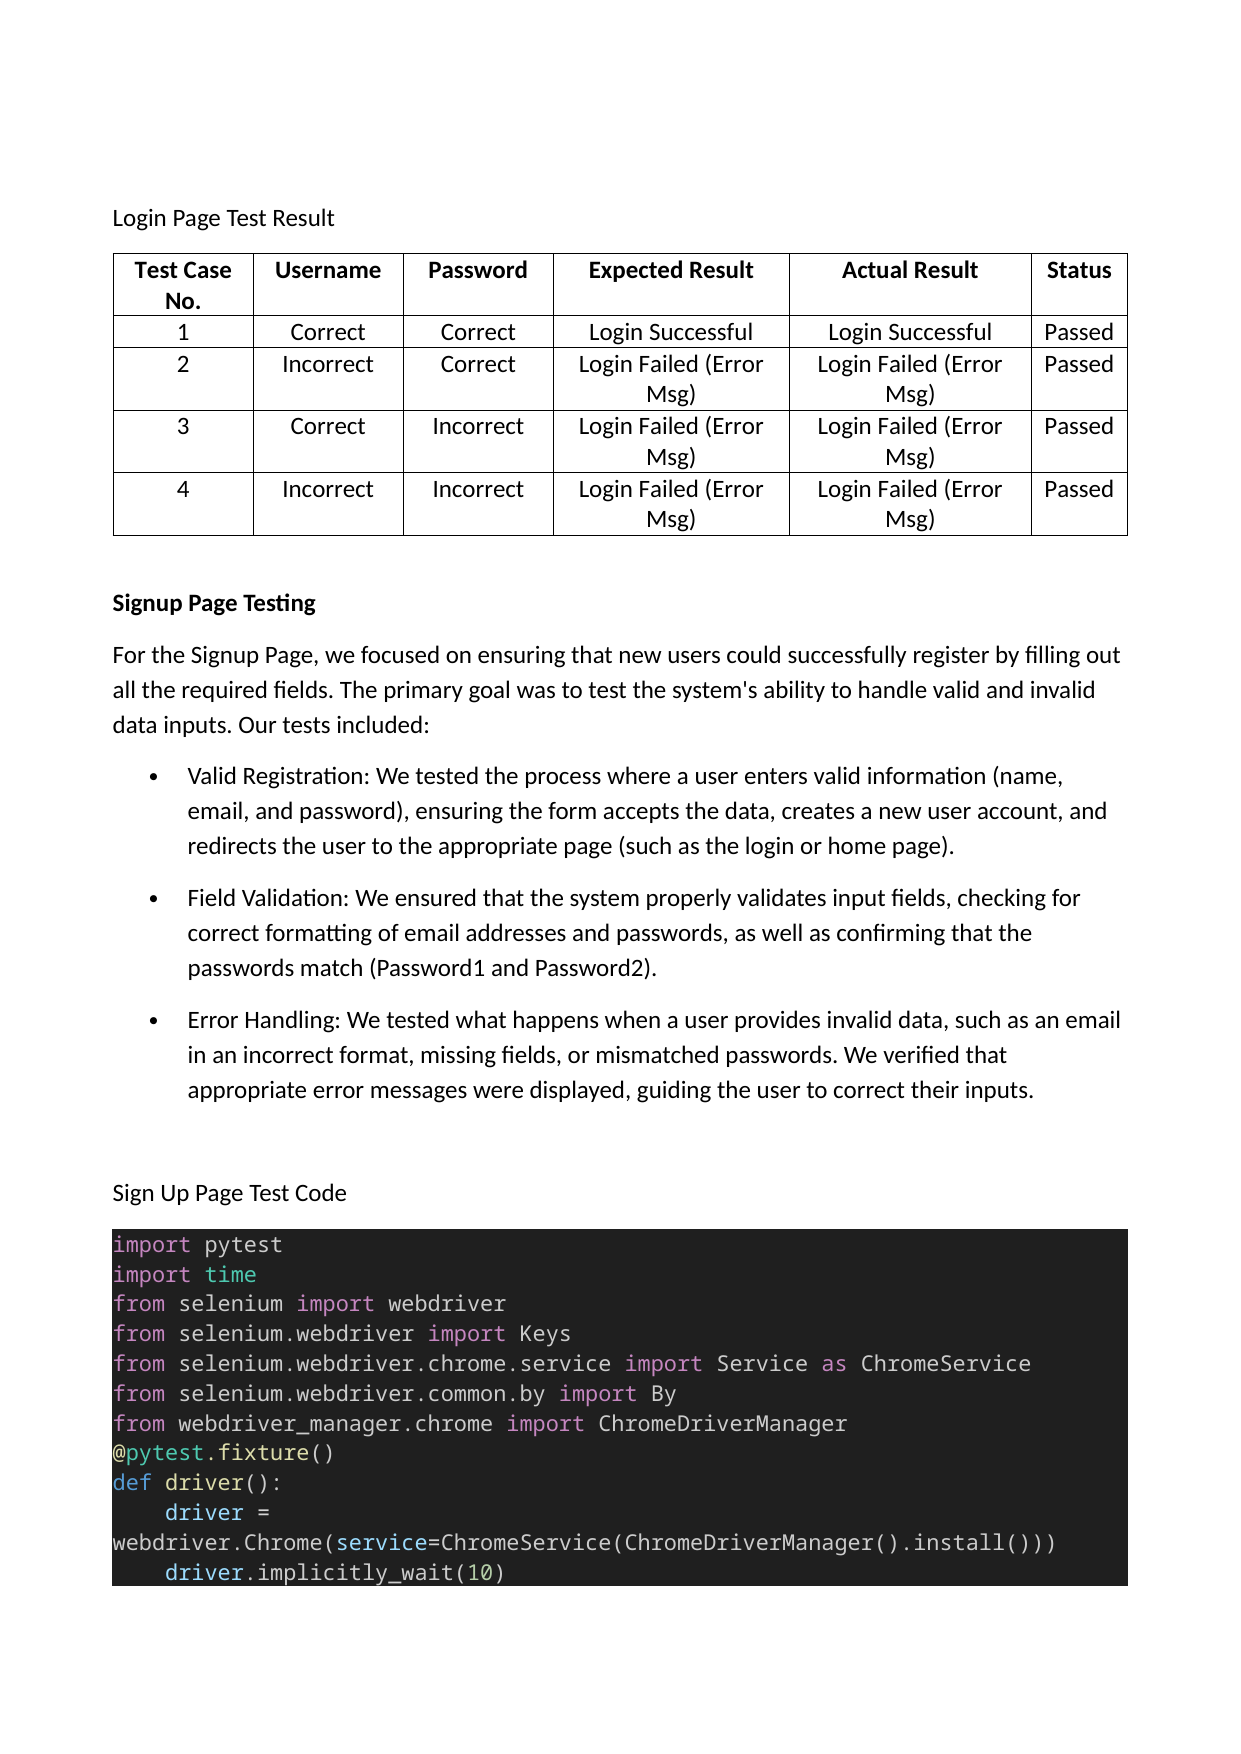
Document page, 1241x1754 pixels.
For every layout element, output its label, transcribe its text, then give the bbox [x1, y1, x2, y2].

table_cell Incorrect [254, 473, 403, 534]
table_cell 4 [114, 473, 253, 534]
table_cell Passed [1032, 411, 1127, 472]
table_cell Login Failed (Error Msg) [554, 411, 789, 472]
table_cell Login Failed (Error Msg) [790, 348, 1031, 409]
text import time [112, 1259, 1128, 1288]
text Sign Up Page Test Code [112, 1177, 1128, 1208]
text from selenium.webdriver import Keys [112, 1318, 1128, 1348]
list Error Handling: We tested what happens when a user provides invalid data, such as an email in an incorrect format, missing fields, or mismatched passwords. We verified that appropriate error messages were displayed, guiding the user to correct their inputs. [150, 1004, 1128, 1104]
table_cell 3 [114, 411, 253, 472]
list Field Validation: We ensured that the system properly validates input fields, checking for correct formatting of email addresses and passwords, as well as confirming that the passwords match (Password1 and Password2). [150, 882, 1128, 983]
table_cell Passed [1032, 316, 1127, 347]
text from selenium.webdriver.chrome.service import Service as ChromeService [112, 1348, 1128, 1378]
table_cell Login Successful [554, 316, 789, 347]
text driver.implicitly_wait(10) [112, 1557, 1128, 1586]
table_cell Correct [254, 316, 403, 347]
table_cell Correct [254, 411, 403, 472]
table_cell Login Successful [790, 316, 1031, 347]
table_header Username [254, 254, 403, 315]
table_cell 2 [114, 348, 253, 409]
table_header Status [1032, 254, 1127, 315]
text def driver(): [112, 1467, 1128, 1497]
list Valid Registration: We tested the process where a user enters valid information (name, email, and password), ensuring the form accepts the data, creates a new user account, and redirects the user to the appropriate page (such as the login or home page). [150, 761, 1128, 861]
table_cell Login Failed (Error Msg) [554, 348, 789, 409]
text Login Page Test Result [112, 202, 1128, 232]
text import pytest [112, 1229, 1128, 1259]
table_cell Login Failed (Error Msg) [790, 473, 1031, 534]
text from webdriver_manager.chrome import ChromeDriverManager [112, 1408, 1128, 1437]
table_cell 1 [114, 316, 253, 347]
table_cell Login Failed (Error Msg) [790, 411, 1031, 472]
table_header Actual Result [790, 254, 1031, 315]
text @pytest.fixture() [112, 1437, 1128, 1467]
table_cell Incorrect [404, 473, 553, 534]
text from selenium.webdriver.common.by import By [112, 1378, 1128, 1408]
table_header Password [404, 254, 553, 315]
table_cell Login Failed (Error Msg) [554, 473, 789, 534]
table_header Test Case No. [114, 254, 253, 315]
table_cell Passed [1032, 473, 1127, 534]
text Signup Page Testing [112, 587, 1128, 618]
table_header Expected Result [554, 254, 789, 315]
text For the Signup Page, we focused on ensuring that new users could successfully register by filling out all the required fields. The primary goal was to test the system's ability to handle valid and invalid data inputs. Our tests included: [112, 639, 1128, 739]
table_cell Incorrect [254, 348, 403, 409]
table_cell Correct [404, 348, 553, 409]
table_cell Correct [404, 316, 553, 347]
table_cell Passed [1032, 348, 1127, 409]
text driver = webdriver.Chrome(service=ChromeService(ChromeDriverManager().install())) [112, 1497, 1128, 1557]
text from selenium import webdriver [112, 1288, 1128, 1318]
table_cell Incorrect [404, 411, 553, 472]
